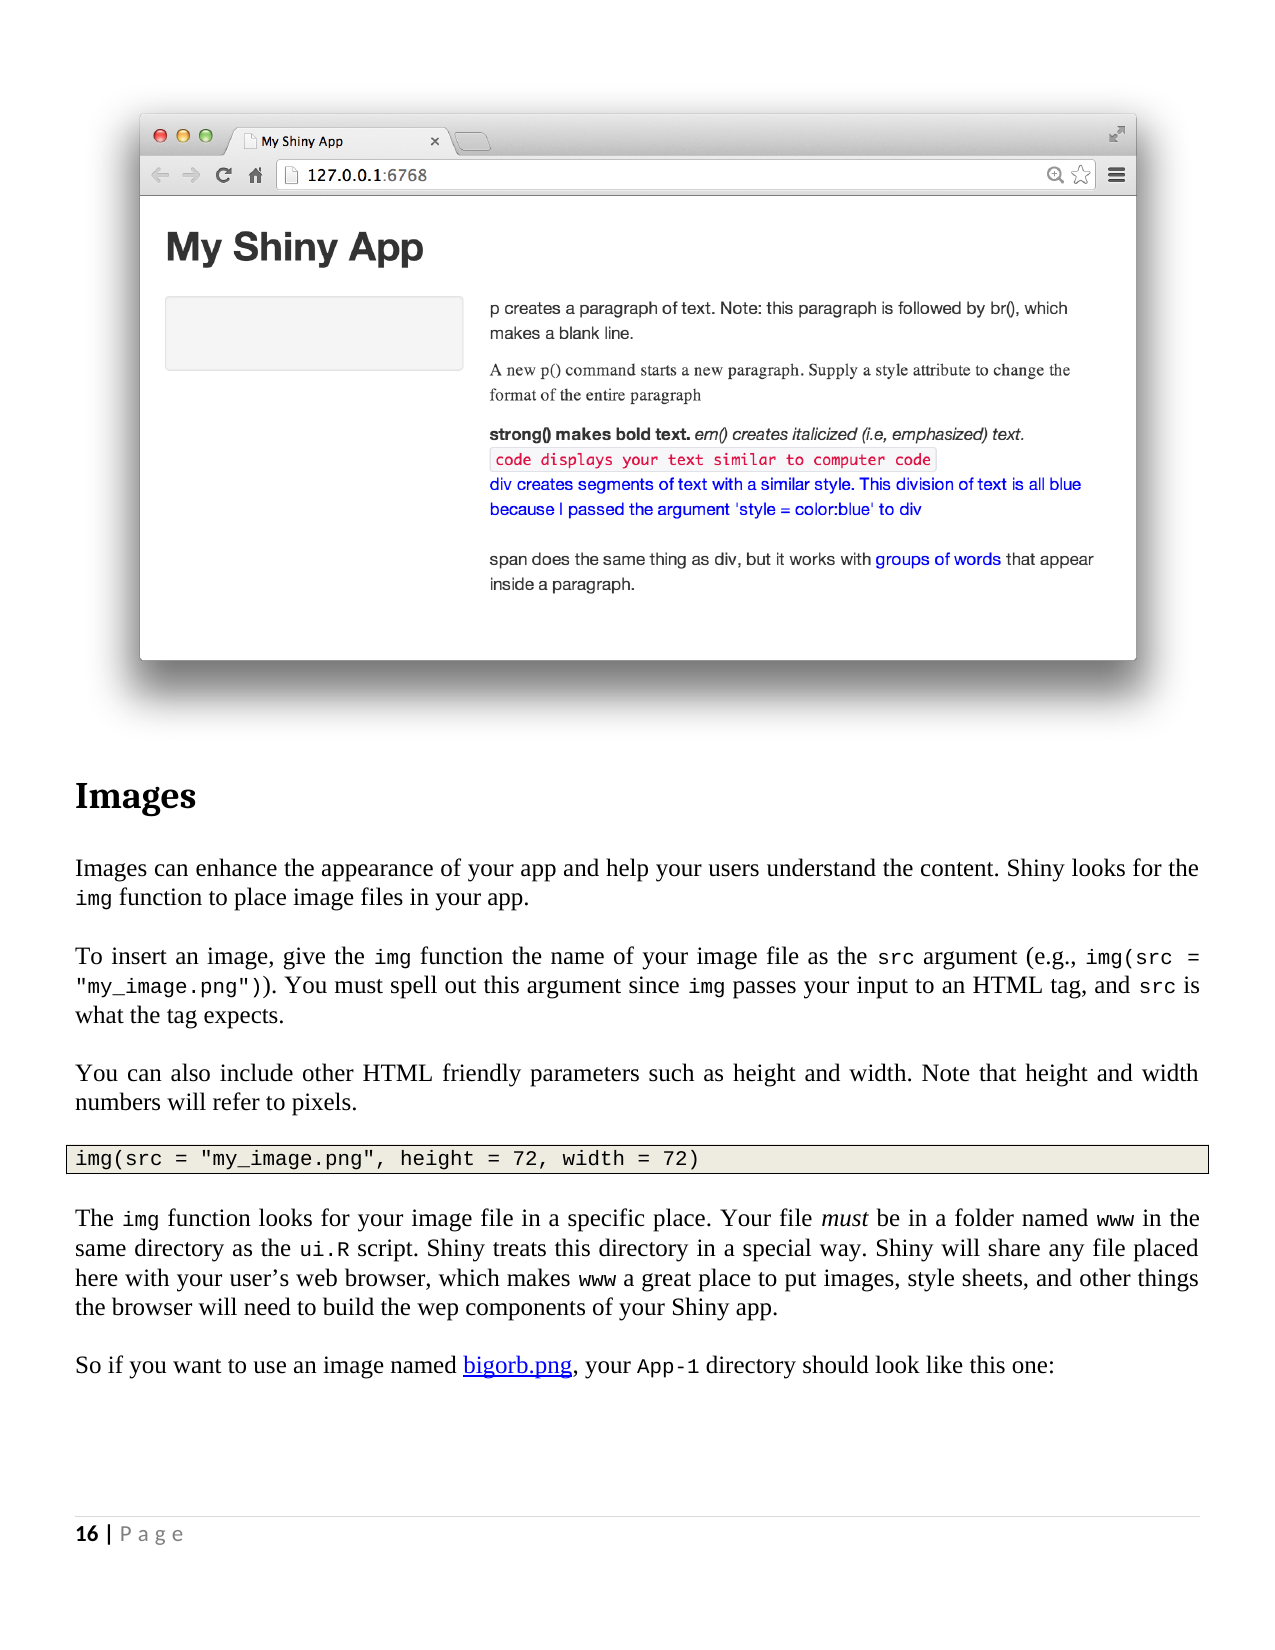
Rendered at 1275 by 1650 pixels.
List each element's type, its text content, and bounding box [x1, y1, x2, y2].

text img(src = "my_image.png", height = 72, width = 72) [67, 1146, 1208, 1173]
text Images can enhance the appearance of your app and help your users understand the content. Shiny looks for the img function to place image files in your app. [75, 853, 1200, 912]
text To insert an image, give the img function the name of your image file as the src argument (e.g., img(src = "my_image.png")). You must spell out this argument since img passes your input to an HTML tag, and src is what the tag expects. [75, 941, 1200, 1029]
text The img function looks for your image file in a specific place. Your file must be in a folder named www in the same directory as the ui.R script. Shiny treats this directory in a special way. Shiny will share any file placed here with your user’s web browser, which makes www a great place to put images, style sheets, and other things the browser will need to build the wep components of your Shiny app. [75, 1203, 1200, 1321]
subtitle Images [75, 774, 1200, 818]
text So if you want to use an image named bigorb.png, your App-1 directory should look like this one: [75, 1350, 1200, 1380]
text You can also include other HTML friendly parameters such as height and width. Note that height and width numbers will refer to pixels. [75, 1058, 1200, 1115]
picture [75, 75, 1200, 750]
